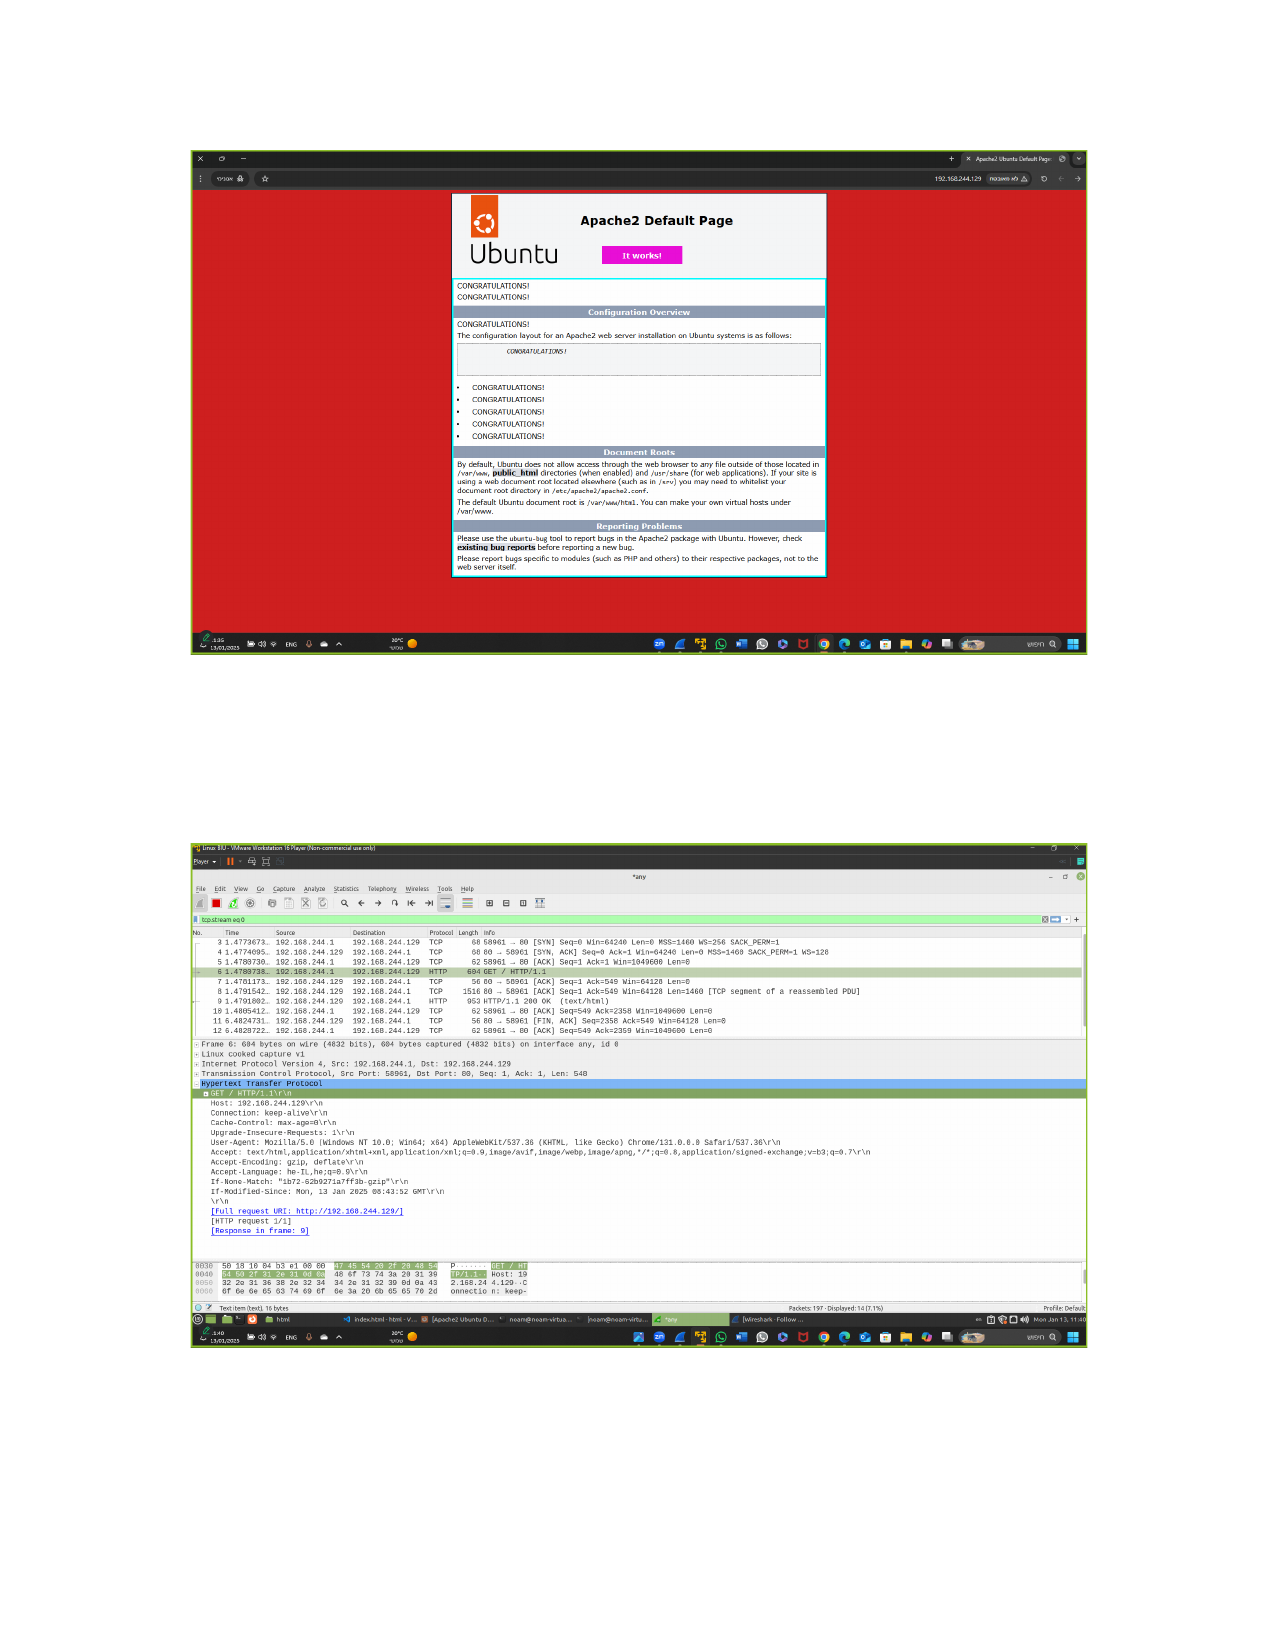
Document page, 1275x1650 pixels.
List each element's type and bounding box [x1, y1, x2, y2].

picture [190, 843, 1088, 1348]
picture [190, 150, 1088, 655]
